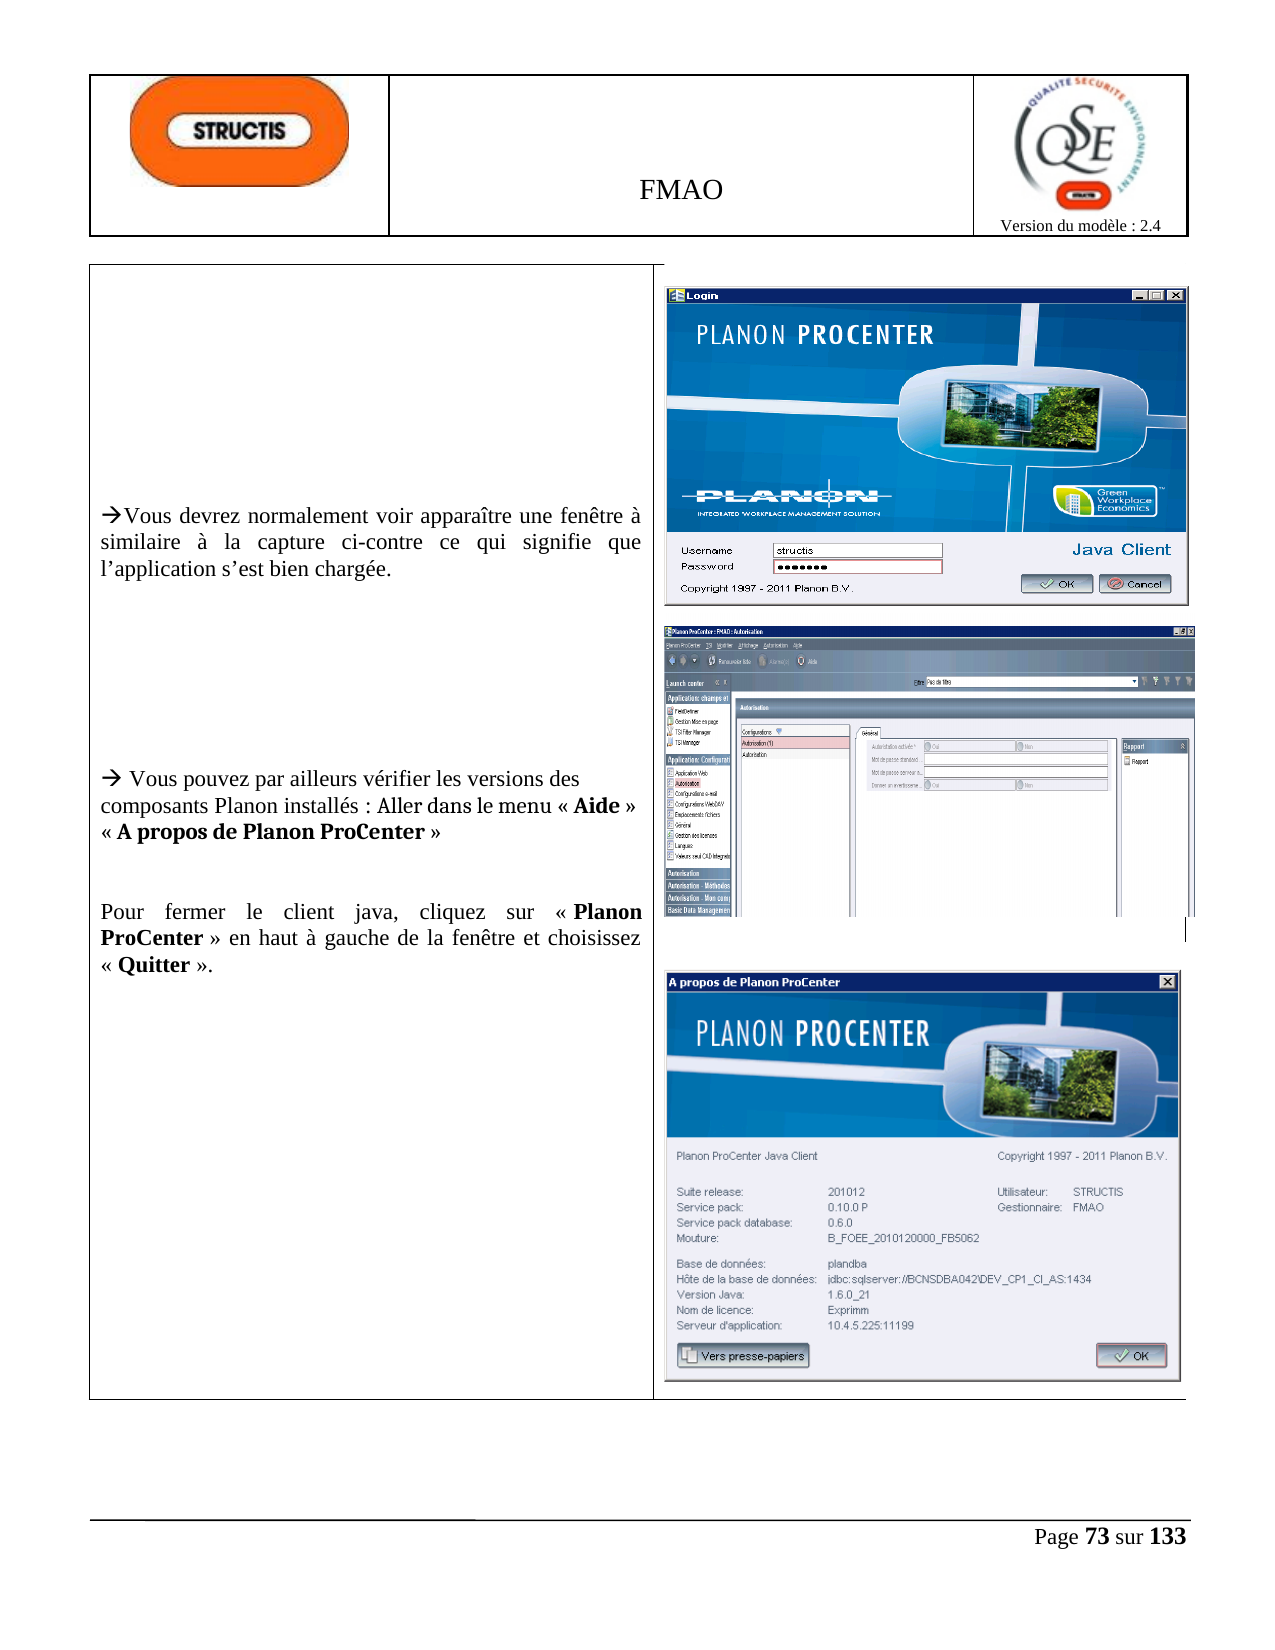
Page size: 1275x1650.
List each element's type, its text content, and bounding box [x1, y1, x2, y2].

picture [129, 76, 349, 187]
picture [664, 942, 1195, 1399]
picture [664, 264, 1195, 917]
table_header [654, 265, 1185, 1399]
picture [1010, 76, 1151, 216]
